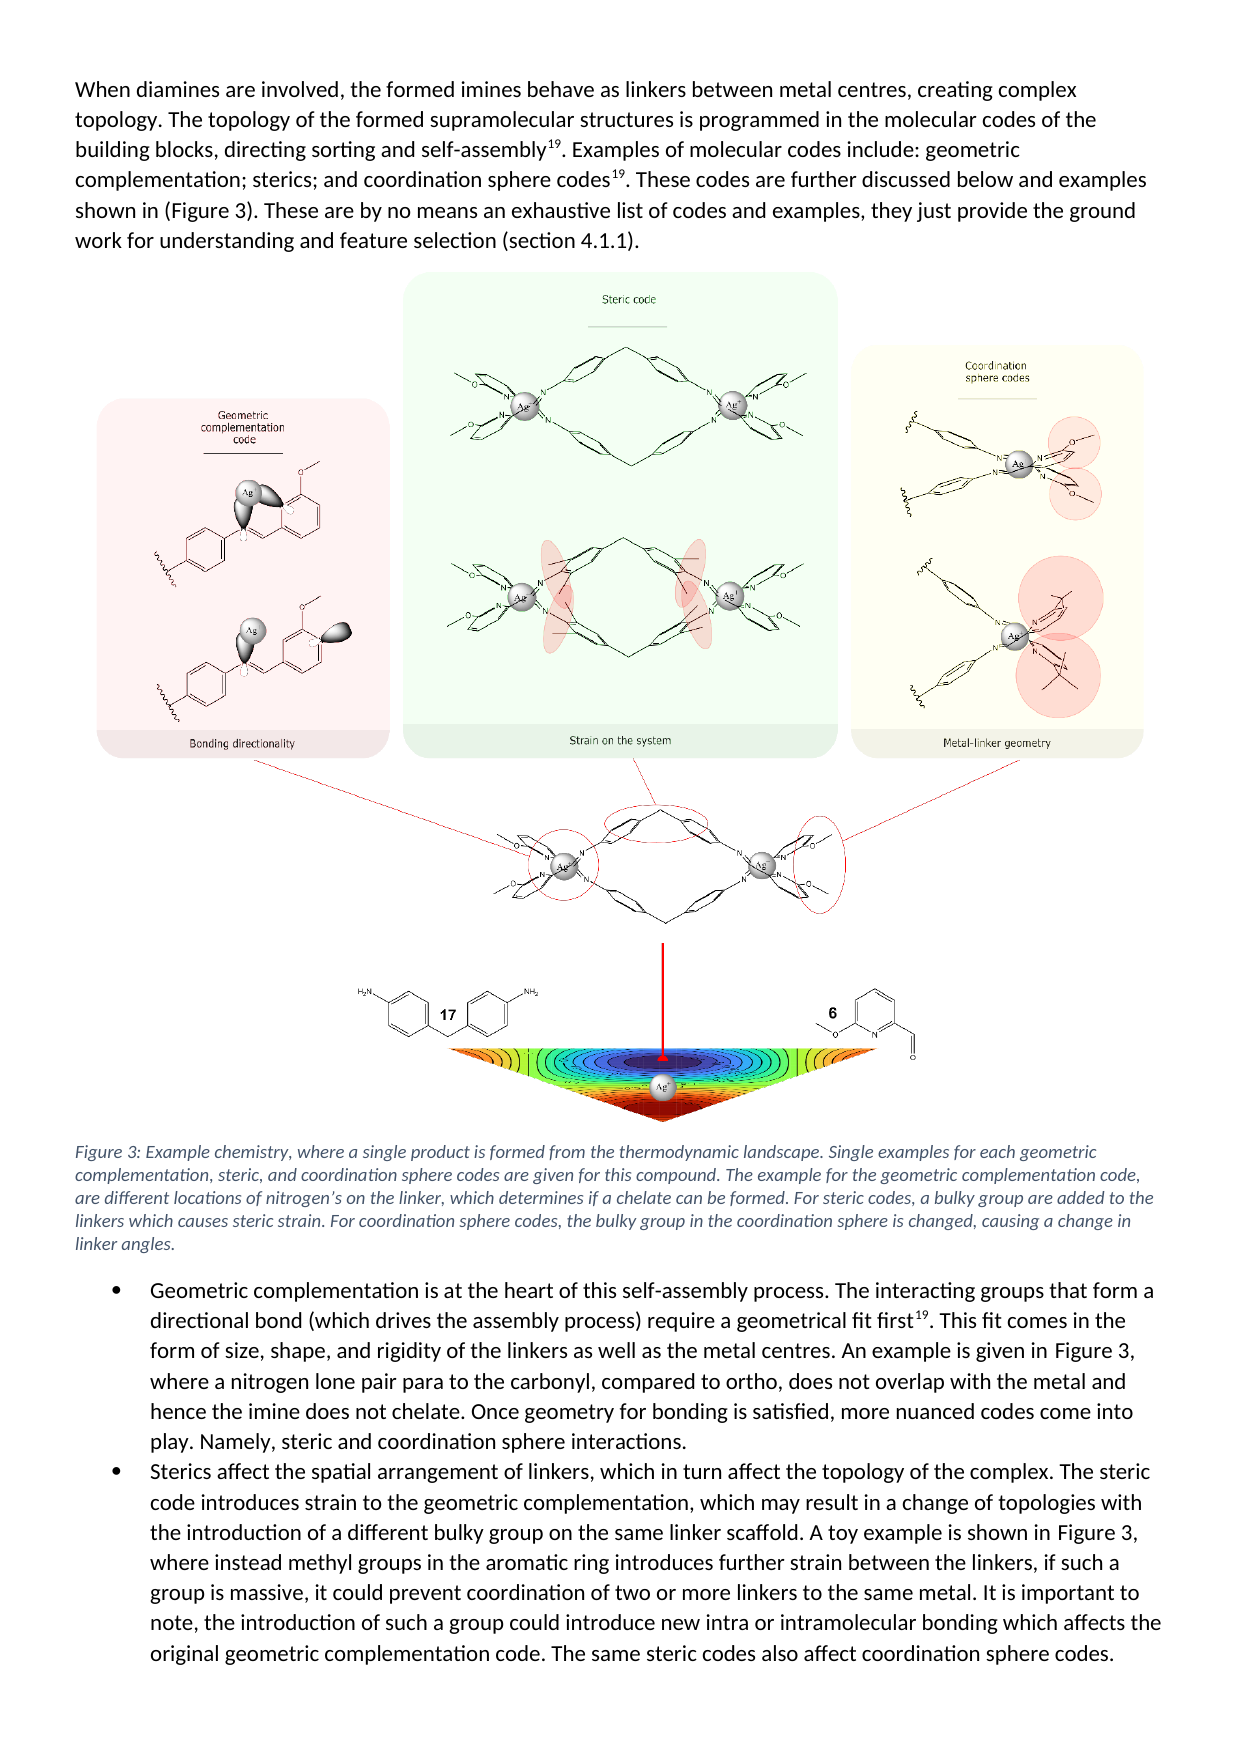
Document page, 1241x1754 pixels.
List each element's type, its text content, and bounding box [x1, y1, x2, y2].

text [75, 75, 1165, 254]
list Geometric complementation is at the heart of this self-assembly process. The interacting groups that form a directional bond (which drives the assembly process) require a geometrical fit first19. This fit comes in the form of size, shape, and rigidity of the linkers as well as the metal centres. An example is given in Figure 3, where a nitrogen lone pair para to the carbonyl, compared to ortho, does not overlap with the metal and hence the imine does not chelate. Once geometry for bonding is satisfied, more nuanced codes come into play. Namely, steric and coordination sphere interactions. [112, 1276, 1165, 1455]
text Figure 3: Example chemistry, where a single product is formed from the thermodynamic landscape. Single examples for each geometric complementation, steric, and coordination sphere codes are given for this compound. The example for the geometric complementation code, are different locations of nitrogen’s on the linker, which determines if a chelate can be formed. For steric codes, a bulky group are added to the linkers which causes steric strain. For coordination sphere codes, the bulky group in the coordination sphere is changed, causing a change in linker angles. [75, 1141, 1165, 1255]
list Sterics affect the spatial arrangement of linkers, which in turn affect the topology of the complex. The steric code introduces strain to the geometric complementation, which may result in a change of topologies with the introduction of a different bulky group on the same linker scaffold. A toy example is shown in Figure 3, where instead methyl groups in the aromatic ring introduces further strain between the linkers, if such a group is massive, it could prevent coordination of two or more linkers to the same metal. It is important to note, the introduction of such a group could introduce new intra or intramolecular bonding which affects the original geometric complementation code. The same steric codes also affect coordination sphere codes. [112, 1457, 1165, 1667]
picture [96, 272, 1144, 1122]
